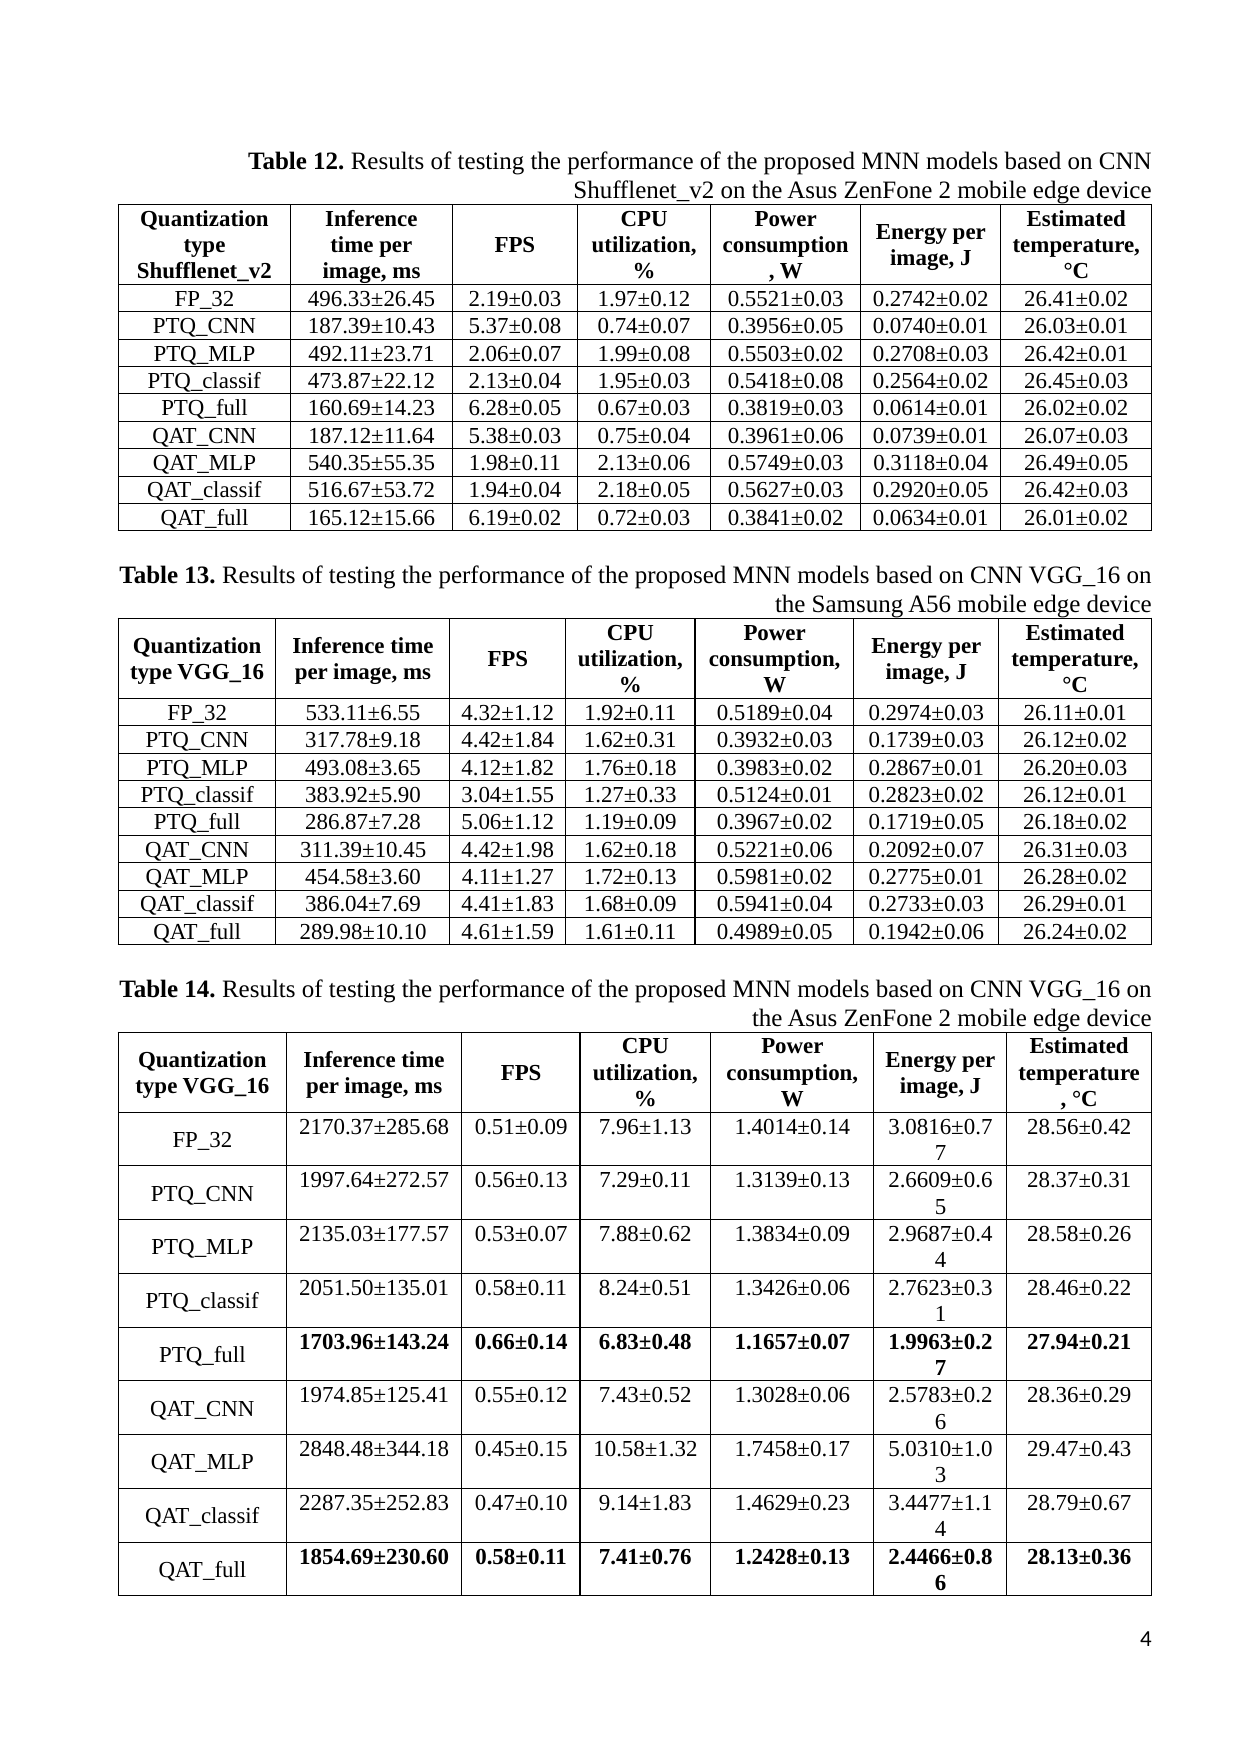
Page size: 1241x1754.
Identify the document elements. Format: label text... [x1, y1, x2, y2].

table_cell 2170.37±285.68 [287, 1113, 461, 1165]
table_cell 3.0816±0.77 [874, 1113, 1006, 1165]
table_header Power consumption, W [711, 205, 860, 284]
table_cell 0.2708±0.03 [861, 340, 1000, 366]
table_cell 0.3932±0.03 [696, 726, 853, 752]
table_cell 9.14±1.83 [581, 1489, 710, 1542]
table_cell 2135.03±177.57 [287, 1220, 461, 1273]
table_cell 7.29±0.11 [581, 1166, 710, 1219]
table_cell 2.18±0.05 [578, 477, 710, 503]
table_cell PTQ_full [119, 1328, 286, 1380]
table_cell 4.12±1.82 [450, 754, 565, 780]
table_cell 0.3118±0.04 [861, 449, 1000, 476]
table_cell PTQ_MLP [119, 340, 290, 366]
table_header Energy per image, J [854, 619, 998, 698]
table_cell 0.3983±0.02 [696, 754, 853, 780]
table_cell 26.02±0.02 [1001, 394, 1151, 421]
table_cell 26.45±0.03 [1001, 367, 1151, 393]
table_cell 0.3961±0.06 [711, 422, 860, 448]
table_header CPU utilization, % [581, 1033, 710, 1112]
table_header FPS [462, 1033, 579, 1112]
table_cell 7.41±0.76 [581, 1543, 710, 1595]
table_header Energy per image, J [874, 1033, 1006, 1112]
table_cell 0.0634±0.01 [861, 504, 1000, 530]
table_cell 0.5418±0.08 [711, 367, 860, 393]
table_cell PTQ_full [119, 394, 290, 421]
table_cell 0.1942±0.06 [854, 918, 998, 944]
table_header Estimated temperature, °C [1007, 1033, 1151, 1112]
table_cell 2.13±0.06 [578, 449, 710, 476]
table_cell 0.2920±0.05 [861, 477, 1000, 503]
table_cell 1.97±0.12 [578, 285, 710, 311]
table_cell QAT_full [119, 504, 290, 530]
table_cell PTQ_classif [119, 367, 290, 393]
table_cell 28.37±0.31 [1007, 1166, 1151, 1219]
table_cell 2.9687±0.44 [874, 1220, 1006, 1273]
table_cell 0.67±0.03 [578, 394, 710, 421]
table_header Power consumption, W [711, 1033, 873, 1112]
table_cell 1.1657±0.07 [711, 1328, 873, 1380]
table_cell 4.42±1.84 [450, 726, 565, 752]
table_cell 0.2733±0.03 [854, 891, 998, 917]
table_cell 26.42±0.01 [1001, 340, 1151, 366]
table_cell 0.0740±0.01 [861, 312, 1000, 338]
table_cell 28.36±0.29 [1007, 1381, 1151, 1434]
table_cell 1.3139±0.13 [711, 1166, 873, 1219]
table_cell 2.4466±0.86 [874, 1543, 1006, 1595]
table_cell 1.62±0.18 [566, 836, 694, 862]
table_cell 3.4477±1.14 [874, 1489, 1006, 1542]
table_cell 1.2428±0.13 [711, 1543, 873, 1595]
table_cell 4.32±1.12 [450, 699, 565, 725]
table_cell 29.47±0.43 [1007, 1435, 1151, 1488]
table_cell 0.2823±0.02 [854, 781, 998, 807]
table_header Estimated temperature, °C [1001, 205, 1151, 284]
table_cell 28.13±0.36 [1007, 1543, 1151, 1595]
table_cell 1.3834±0.09 [711, 1220, 873, 1273]
table_cell 311.39±10.45 [276, 836, 449, 862]
table_cell 2.13±0.04 [453, 367, 577, 393]
table_cell 383.92±5.90 [276, 781, 449, 807]
table_cell 2287.35±252.83 [287, 1489, 461, 1542]
table_cell QAT_classif [119, 477, 290, 503]
table_cell 1.95±0.03 [578, 367, 710, 393]
table_cell 27.94±0.21 [1007, 1328, 1151, 1380]
table_cell 0.5189±0.04 [696, 699, 853, 725]
table_cell 0.56±0.13 [462, 1166, 579, 1219]
table_cell 1.62±0.31 [566, 726, 694, 752]
table_cell 0.3841±0.02 [711, 504, 860, 530]
table_cell 0.72±0.03 [578, 504, 710, 530]
table_cell 26.49±0.05 [1001, 449, 1151, 476]
table_cell 386.04±7.69 [276, 891, 449, 917]
table_cell 540.35±55.35 [291, 449, 452, 476]
table_cell FP_32 [119, 699, 275, 725]
table_cell 533.11±6.55 [276, 699, 449, 725]
table_cell 26.11±0.01 [999, 699, 1151, 725]
table_cell 26.28±0.02 [999, 863, 1151, 889]
table_cell QAT_CNN [119, 836, 275, 862]
table_cell 0.5503±0.02 [711, 340, 860, 366]
table_cell 1.3426±0.06 [711, 1274, 873, 1327]
table_cell 0.5124±0.01 [696, 781, 853, 807]
table_cell 1.94±0.04 [453, 477, 577, 503]
table_cell 0.2564±0.02 [861, 367, 1000, 393]
table_cell QAT_MLP [119, 1435, 286, 1488]
table_cell PTQ_classif [119, 1274, 286, 1327]
table_cell 493.08±3.65 [276, 754, 449, 780]
table_cell 0.5981±0.02 [696, 863, 853, 889]
table_cell 26.03±0.01 [1001, 312, 1151, 338]
table_cell 5.06±1.12 [450, 808, 565, 835]
table_cell QAT_full [119, 1543, 286, 1595]
table_cell 26.20±0.03 [999, 754, 1151, 780]
table_cell 0.66±0.14 [462, 1328, 579, 1380]
table_cell QAT_classif [119, 891, 275, 917]
table_cell 6.28±0.05 [453, 394, 577, 421]
table_cell 26.18±0.02 [999, 808, 1151, 835]
table_cell 289.98±10.10 [276, 918, 449, 944]
table_cell 2.06±0.07 [453, 340, 577, 366]
table_cell 0.4989±0.05 [696, 918, 853, 944]
table_cell 0.53±0.07 [462, 1220, 579, 1273]
table_cell 4.11±1.27 [450, 863, 565, 889]
table_cell 1.68±0.09 [566, 891, 694, 917]
table_cell 5.37±0.08 [453, 312, 577, 338]
table_cell QAT_classif [119, 1489, 286, 1542]
table_cell 28.56±0.42 [1007, 1113, 1151, 1165]
table_cell FP_32 [119, 1113, 286, 1165]
table_cell PTQ_MLP [119, 1220, 286, 1273]
table_cell FP_32 [119, 285, 290, 311]
table_cell 26.12±0.01 [999, 781, 1151, 807]
table_cell 0.5627±0.03 [711, 477, 860, 503]
table_cell 1.3028±0.06 [711, 1381, 873, 1434]
table_header Power consumption, W [696, 619, 853, 698]
table_cell 0.0614±0.01 [861, 394, 1000, 421]
table_cell 0.5749±0.03 [711, 449, 860, 476]
table_cell 187.39±10.43 [291, 312, 452, 338]
table_cell 0.5521±0.03 [711, 285, 860, 311]
table_cell 7.96±1.13 [581, 1113, 710, 1165]
table_cell 0.3967±0.02 [696, 808, 853, 835]
table_cell 454.58±3.60 [276, 863, 449, 889]
table_cell 1.98±0.11 [453, 449, 577, 476]
table_cell 0.3819±0.03 [711, 394, 860, 421]
table_cell 26.29±0.01 [999, 891, 1151, 917]
table_cell 10.58±1.32 [581, 1435, 710, 1488]
table_cell 1.92±0.11 [566, 699, 694, 725]
table_cell 26.01±0.02 [1001, 504, 1151, 530]
list Table 13. Results of testing the performance of the proposed MNN models based on CNN VGG_16 on the Samsung A56 mobile edge device [118, 560, 1152, 618]
table_cell 0.58±0.11 [462, 1543, 579, 1595]
table_header Quantization type Shufflenet_v2 [119, 205, 290, 284]
table_cell 2848.48±344.18 [287, 1435, 461, 1488]
table_cell 2.7623±0.31 [874, 1274, 1006, 1327]
table_cell 28.79±0.67 [1007, 1489, 1151, 1542]
table_cell 0.5221±0.06 [696, 836, 853, 862]
table_cell 28.58±0.26 [1007, 1220, 1151, 1273]
table_cell 165.12±15.66 [291, 504, 452, 530]
table_cell 2.19±0.03 [453, 285, 577, 311]
table_cell 5.38±0.03 [453, 422, 577, 448]
table_cell 0.75±0.04 [578, 422, 710, 448]
table_cell 2.6609±0.65 [874, 1166, 1006, 1219]
table_cell 0.51±0.09 [462, 1113, 579, 1165]
table_header Inference time per image, ms [276, 619, 449, 698]
table_cell QAT_full [119, 918, 275, 944]
table_cell QAT_MLP [119, 863, 275, 889]
table_cell 26.31±0.03 [999, 836, 1151, 862]
table_header FPS [453, 205, 577, 284]
table_cell 26.41±0.02 [1001, 285, 1151, 311]
table_cell 516.67±53.72 [291, 477, 452, 503]
table_cell 0.2092±0.07 [854, 836, 998, 862]
table_cell 0.58±0.11 [462, 1274, 579, 1327]
table_cell 1703.96±143.24 [287, 1328, 461, 1380]
table_cell 5.0310±1.03 [874, 1435, 1006, 1488]
table_cell PTQ_MLP [119, 754, 275, 780]
table_cell QAT_MLP [119, 449, 290, 476]
table_cell 160.69±14.23 [291, 394, 452, 421]
table_cell QAT_CNN [119, 1381, 286, 1434]
table_cell 1.76±0.18 [566, 754, 694, 780]
table_cell 26.24±0.02 [999, 918, 1151, 944]
table_cell 26.42±0.03 [1001, 477, 1151, 503]
table_cell 1974.85±125.41 [287, 1381, 461, 1434]
table_cell PTQ_CNN [119, 726, 275, 752]
table_cell 1997.64±272.57 [287, 1166, 461, 1219]
table_header Inference time per image, ms [287, 1033, 461, 1112]
table_cell 473.87±22.12 [291, 367, 452, 393]
table_cell 1.4629±0.23 [711, 1489, 873, 1542]
table_cell 0.5941±0.04 [696, 891, 853, 917]
table_cell 0.45±0.15 [462, 1435, 579, 1488]
table_cell 0.2867±0.01 [854, 754, 998, 780]
table_cell 1.9963±0.27 [874, 1328, 1006, 1380]
table_cell 1854.69±230.60 [287, 1543, 461, 1595]
table_cell 26.07±0.03 [1001, 422, 1151, 448]
table_cell PTQ_CNN [119, 312, 290, 338]
table_header CPU utilization, % [566, 619, 694, 698]
table_cell 0.2775±0.01 [854, 863, 998, 889]
table_cell 1.19±0.09 [566, 808, 694, 835]
table_cell QAT_CNN [119, 422, 290, 448]
table_cell 0.0739±0.01 [861, 422, 1000, 448]
table_cell 7.43±0.52 [581, 1381, 710, 1434]
table_cell 26.12±0.02 [999, 726, 1151, 752]
table_cell 1.4014±0.14 [711, 1113, 873, 1165]
table_cell 286.87±7.28 [276, 808, 449, 835]
table_cell 2051.50±135.01 [287, 1274, 461, 1327]
table_header FPS [450, 619, 565, 698]
table_cell 3.04±1.55 [450, 781, 565, 807]
table_cell 1.61±0.11 [566, 918, 694, 944]
table_header Estimated temperature, °C [999, 619, 1151, 698]
table_header Energy per image, J [861, 205, 1000, 284]
table_cell 0.3956±0.05 [711, 312, 860, 338]
table_cell 0.2974±0.03 [854, 699, 998, 725]
table_cell 0.74±0.07 [578, 312, 710, 338]
table_cell 28.46±0.22 [1007, 1274, 1151, 1327]
table_cell 4.41±1.83 [450, 891, 565, 917]
list Table 14. Results of testing the performance of the proposed MNN models based on CNN VGG_16 on the Asus ZenFone 2 mobile edge device [118, 974, 1152, 1032]
table_cell 2.5783±0.26 [874, 1381, 1006, 1434]
table_cell 6.83±0.48 [581, 1328, 710, 1380]
table_cell PTQ_full [119, 808, 275, 835]
table_cell 4.42±1.98 [450, 836, 565, 862]
table_cell 0.47±0.10 [462, 1489, 579, 1542]
table_cell 492.11±23.71 [291, 340, 452, 366]
table_cell 0.2742±0.02 [861, 285, 1000, 311]
table_cell 317.78±9.18 [276, 726, 449, 752]
table_cell 1.27±0.33 [566, 781, 694, 807]
table_cell 1.72±0.13 [566, 863, 694, 889]
table_cell PTQ_classif [119, 781, 275, 807]
table_cell 7.88±0.62 [581, 1220, 710, 1273]
table_cell 0.1739±0.03 [854, 726, 998, 752]
table_cell PTQ_CNN [119, 1166, 286, 1219]
table_header CPU utilization, % [578, 205, 710, 284]
table_cell 496.33±26.45 [291, 285, 452, 311]
table_header Inference time per image, ms [291, 205, 452, 284]
list Table 12. Results of testing the performance of the proposed MNN models based on CNN Shufflenet_v2 on the Asus ZenFone 2 mobile edge device [118, 146, 1152, 204]
table_cell 0.1719±0.05 [854, 808, 998, 835]
table_cell 4.61±1.59 [450, 918, 565, 944]
table_cell 8.24±0.51 [581, 1274, 710, 1327]
table_cell 187.12±11.64 [291, 422, 452, 448]
table_header Quantization type VGG_16 [119, 1033, 286, 1112]
table_cell 0.55±0.12 [462, 1381, 579, 1434]
table_header Quantization type VGG_16 [119, 619, 275, 698]
table_cell 1.7458±0.17 [711, 1435, 873, 1488]
table_cell 1.99±0.08 [578, 340, 710, 366]
table_cell 6.19±0.02 [453, 504, 577, 530]
